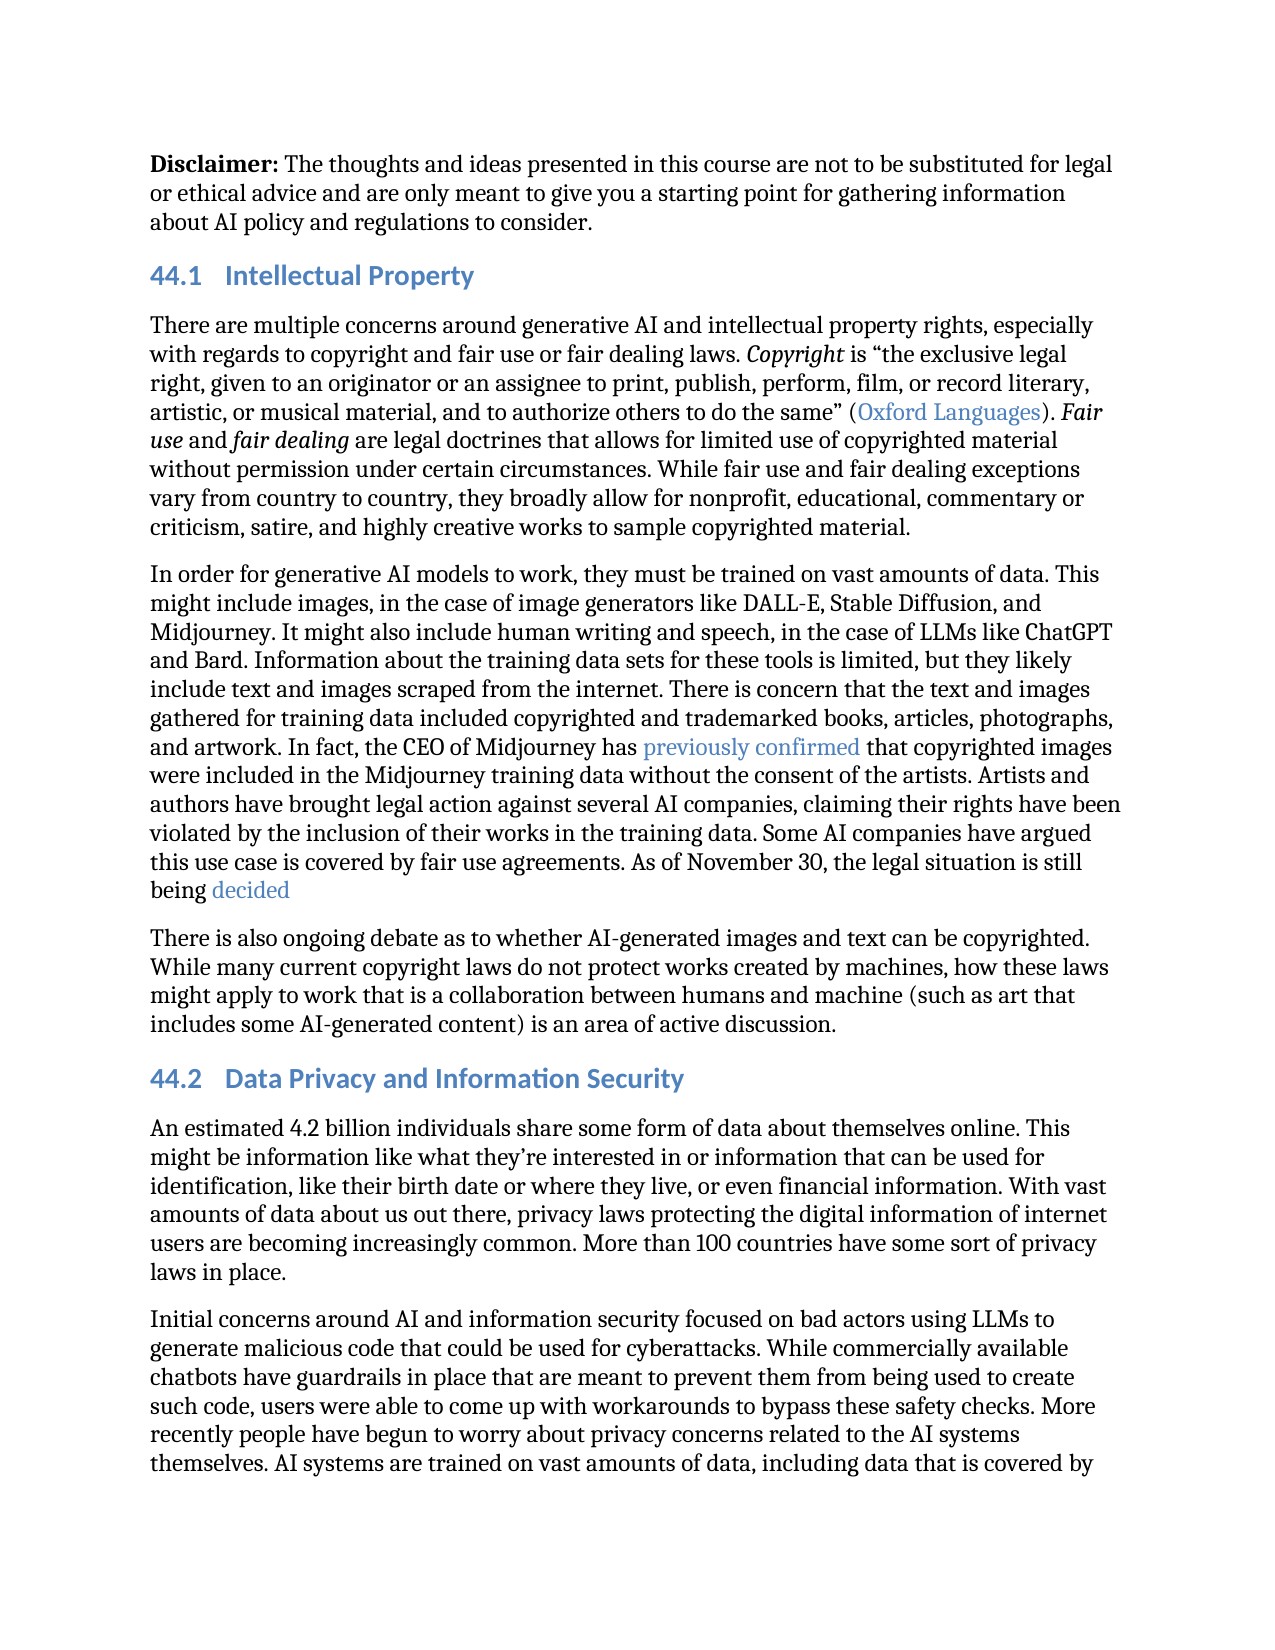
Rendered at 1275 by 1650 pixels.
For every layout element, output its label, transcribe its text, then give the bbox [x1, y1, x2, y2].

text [150, 1305, 1125, 1478]
text An estimated 4.2 billion individuals share some form of data about themselves online. This might be information like what they’re interested in or information that can be used for identification, like their birth date or where they live, or even financial information. With vast amounts of data about us out there, privacy laws protecting the digital information of internet users are becoming increasingly common. More than 100 countries have some sort of privacy laws in place. [150, 1114, 1125, 1287]
text There are multiple concerns around generative AI and intellectual property rights, especially with regards to copyright and fair use or fair dealing laws. Copyright is “the exclusive legal right, given to an originator or an assignee to print, publish, perform, film, or record literary, artistic, or musical material, and to authorize others to do the same” (Oxford Languages). Fair use and fair dealing are legal doctrines that allows for limited use of copyrighted material without permission under certain circumstances. While fair use and fair dealing exceptions vary from country to country, they broadly allow for nonprofit, educational, commentary or criticism, satire, and highly creative works to sample copyrighted material. [150, 311, 1125, 541]
subtitle 44.1 Intellectual Property [150, 257, 1125, 293]
text There is also ongoing debate as to whether AI-generated images and text can be copyrighted. While many current copyright laws do not protect works created by machines, how these laws might apply to work that is a collaboration between humans and machine (such as art that includes some AI-generated content) is an area of active discussion. [150, 924, 1125, 1039]
subtitle 44.2 Data Privacy and Information Security [150, 1060, 1125, 1095]
text In order for generative AI models to work, they must be trained on vast amounts of data. This might include images, in the case of image generators like DALL-E, Stable Diffusion, and Midjourney. It might also include human writing and speech, in the case of LLMs like ChatGPT and Bard. Information about the training data sets for these tools is limited, but they likely include text and images scraped from the internet. There is concern that the text and images gathered for training data included copyrighted and trademarked books, articles, photographs, and artwork. In fact, the CEO of Midjourney has previously confirmed that copyrighted images were included in the Midjourney training data without the consent of the artists. Artists and authors have brought legal action against several AI companies, claiming their rights have been violated by the inclusion of their works in the training data. Some AI companies have argued this use case is covered by fair use agreements. As of November 30, the legal situation is still being decided [150, 560, 1125, 905]
text Disclaimer: The thoughts and ideas presented in this course are not to be substituted for legal or ethical advice and are only meant to give you a starting point for gathering information about AI policy and regulations to consider. [150, 150, 1125, 236]
